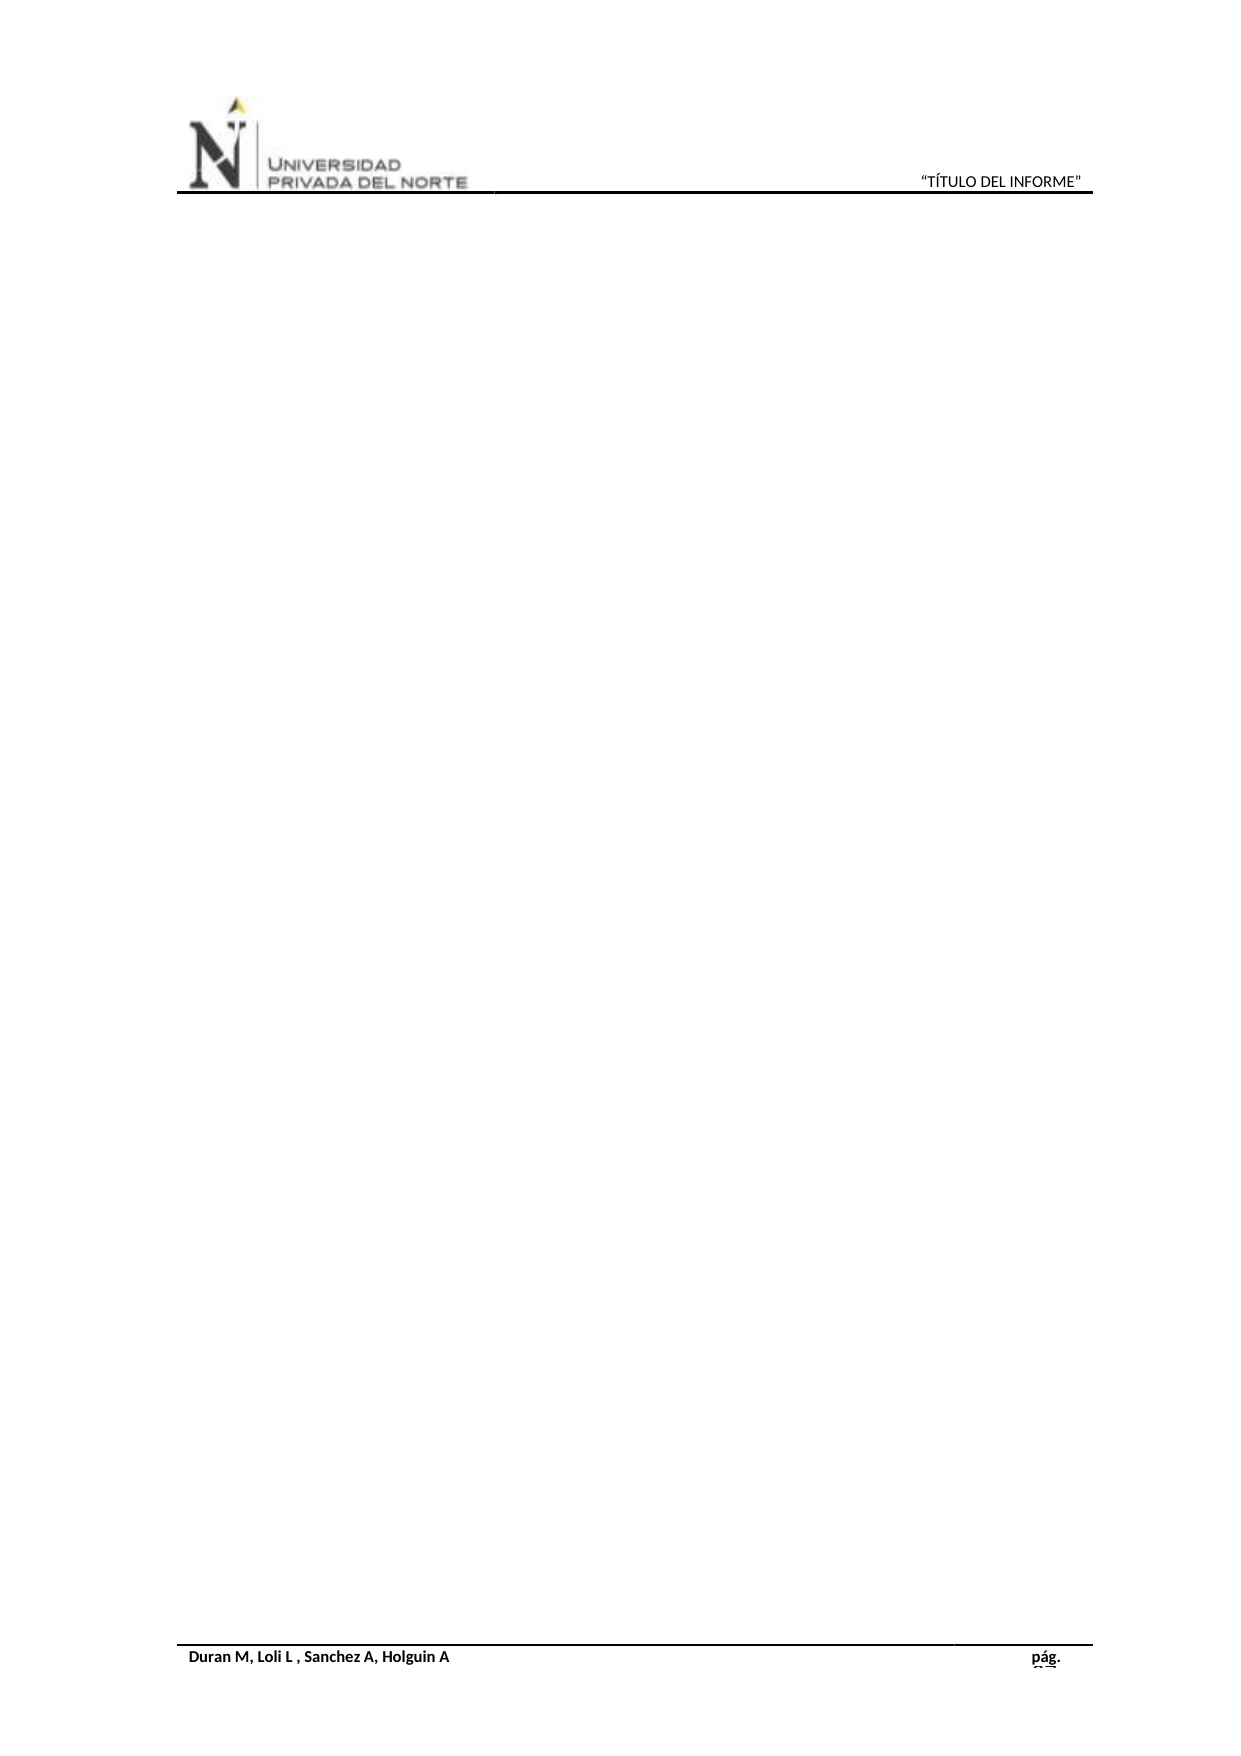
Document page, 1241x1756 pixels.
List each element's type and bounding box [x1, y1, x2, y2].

picture [188, 95, 469, 191]
